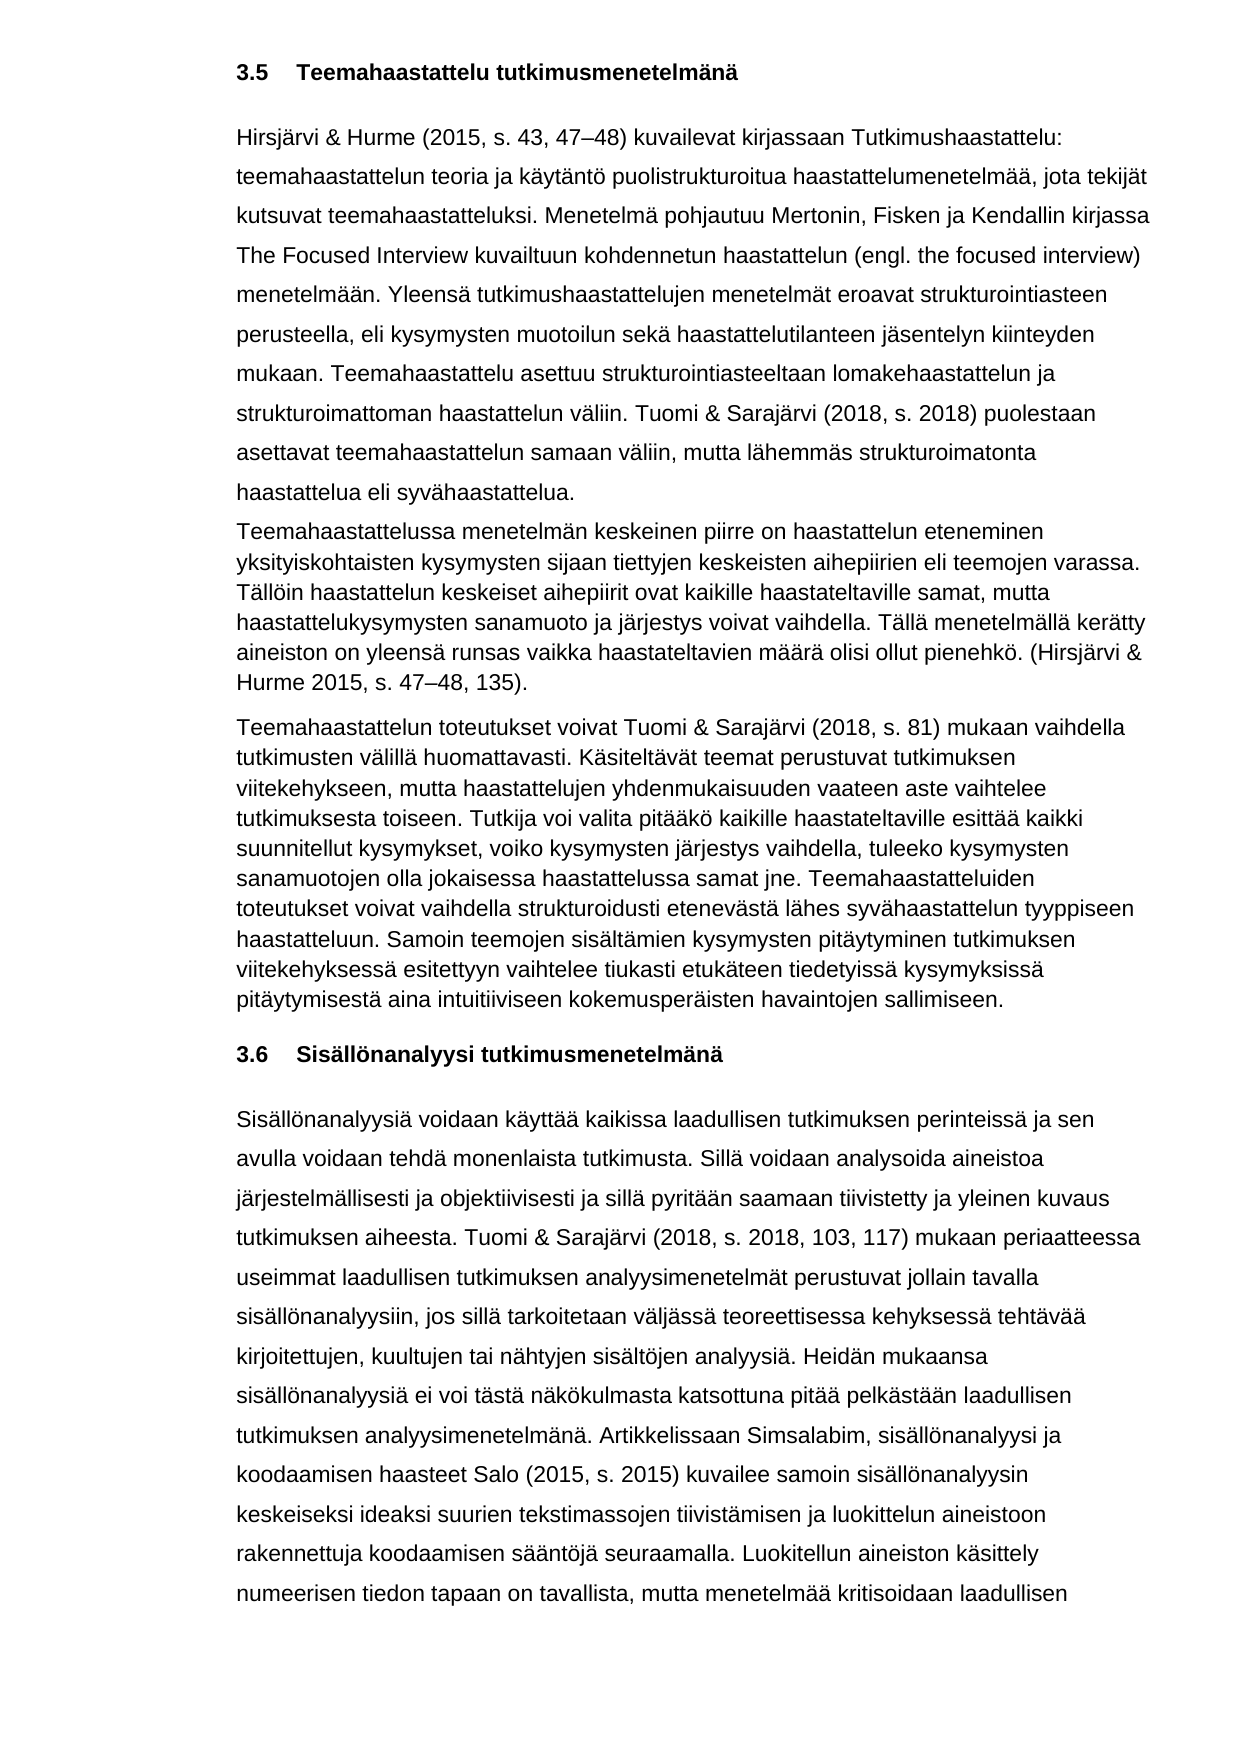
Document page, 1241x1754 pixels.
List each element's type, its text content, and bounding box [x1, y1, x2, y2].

subtitle Teemahaastattelu tutkimusmenetelmänä [236, 59, 1152, 85]
text Teemahaastattelussa menetelmän keskeinen piirre on haastattelun eteneminen yksityiskohtaisten kysymysten sijaan tiettyjen keskeisten aihepiirien eli teemojen varassa. Tällöin haastattelun keskeiset aihepiirit ovat kaikille haastateltaville samat, mutta haastattelukysymysten sanamuoto ja järjestys voivat vaihdella. Tällä menetelmällä kerätty aineiston on yleensä runsas vaikka haastateltavien määrä olisi ollut pienehkö. (Hirsjärvi & Hurme 2015, s. 47–48, 135). [236, 518, 1152, 696]
text Teemahaastattelun toteutukset voivat Tuomi & Sarajärvi (2018, s. 81) mukaan vaihdella tutkimusten välillä huomattavasti. Käsiteltävät teemat perustuvat tutkimuksen viitekehykseen, mutta haastattelujen yhdenmukaisuuden vaateen aste vaihtelee tutkimuksesta toiseen. Tutkija voi valita pitääkö kaikille haastateltaville esittää kaikki suunnitellut kysymykset, voiko kysymysten järjestys vaihdella, tuleeko kysymysten sanamuotojen olla jokaisessa haastattelussa samat jne. Teemahaastatteluiden toteutukset voivat vaihdella strukturoidusti etenevästä lähes syvähaastattelun tyyppiseen haastatteluun. Samoin teemojen sisältämien kysymysten pitäytyminen tutkimuksen viitekehyksessä esitettyyn vaihtelee tiukasti etukäteen tiedetyissä kysymyksissä pitäytymisestä aina intuitiiviseen kokemusperäisten havaintojen sallimiseen. [236, 714, 1152, 1012]
subtitle Sisällönanalyysi tutkimusmenetelmänä [236, 1041, 1152, 1068]
